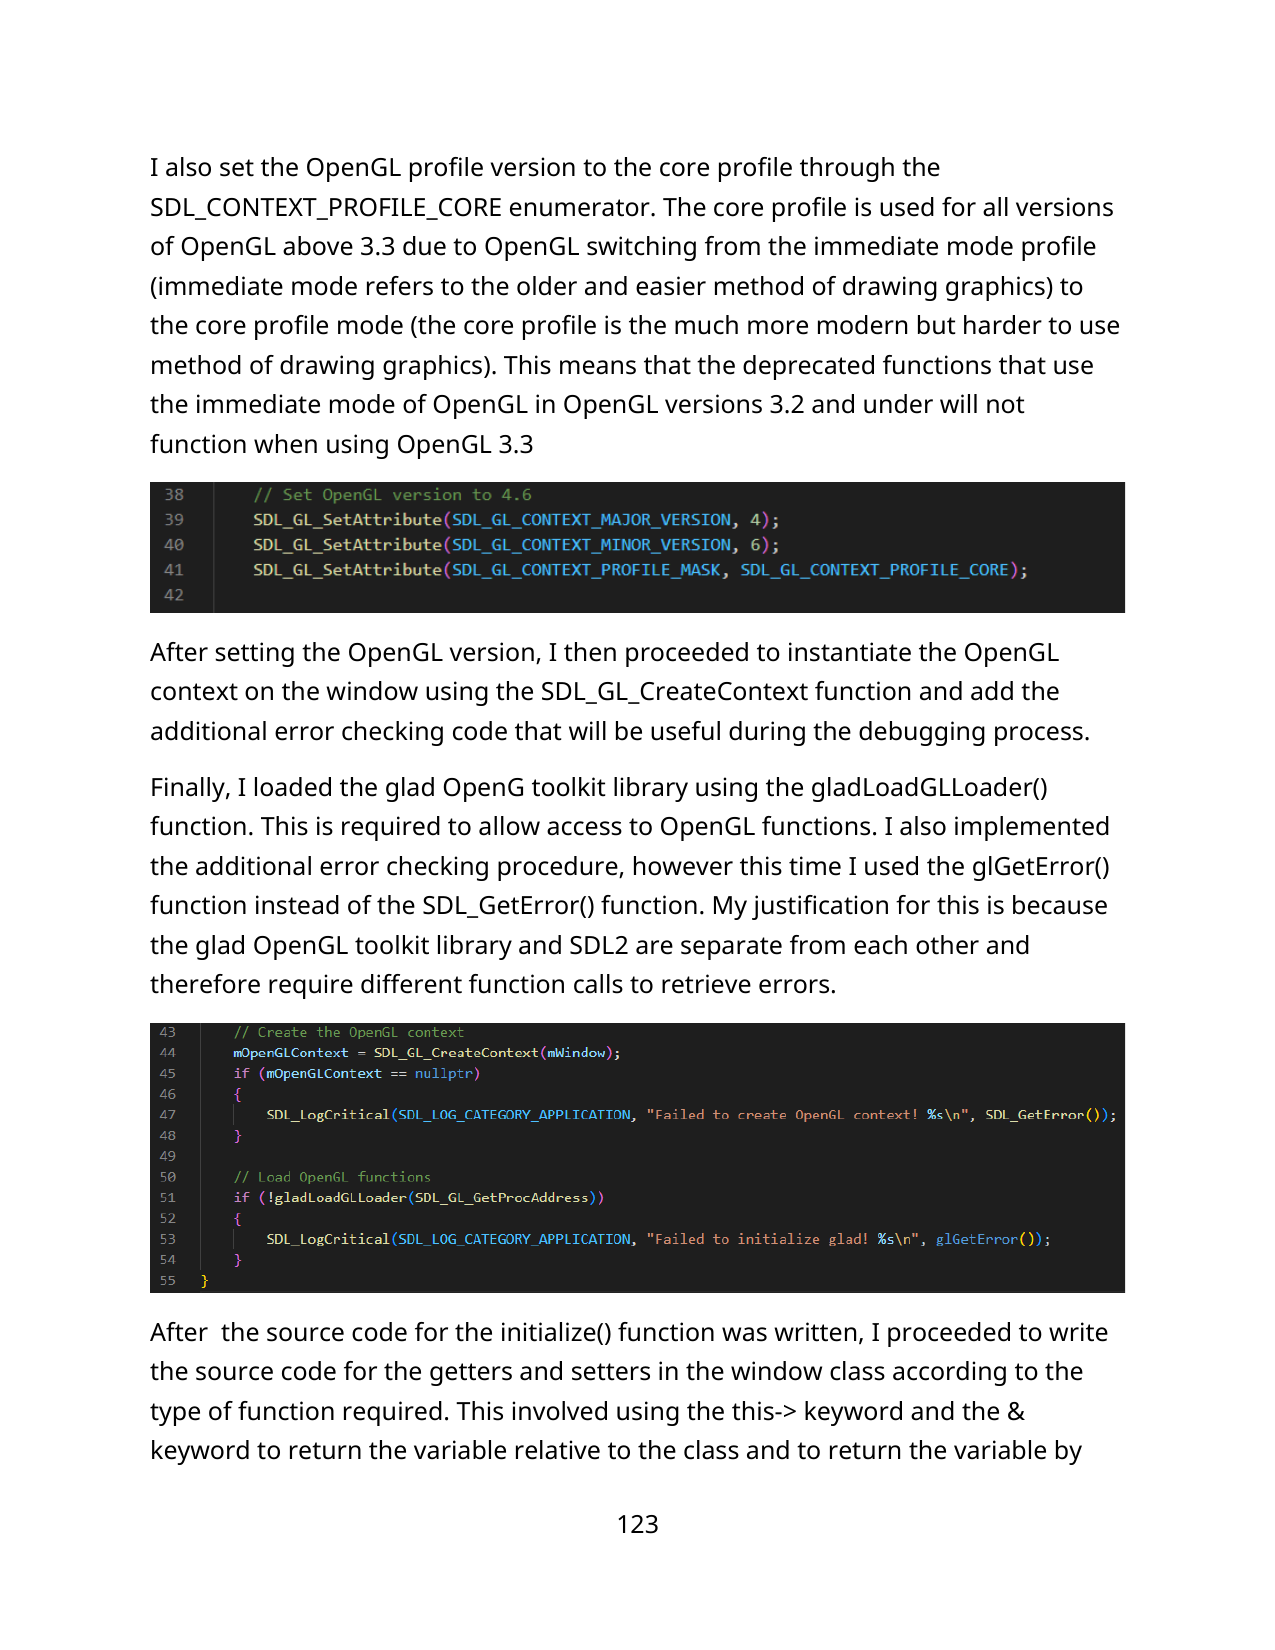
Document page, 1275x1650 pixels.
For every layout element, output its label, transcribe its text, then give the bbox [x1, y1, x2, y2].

text Finally, I loaded the glad OpenG toolkit library using the gladLoadGLLoader() function. This is required to allow access to OpenGL functions. I also implemented the additional error checking procedure, however this time I used the glGetError() function instead of the SDL_GetError() function. My justification for this is because the glad OpenGL toolkit library and SDL2 are separate from each other and therefore require different function calls to retrieve errors. [150, 769, 1125, 1001]
picture [150, 482, 1125, 613]
text I also set the OpenGL profile version to the core profile through the SDL_CONTEXT_PROFILE_CORE enumerator. The core profile is used for all versions of OpenGL above 3.3 due to OpenGL switching from the immediate mode profile (immediate mode refers to the older and easier method of drawing graphics) to the core profile mode (the core profile is the much more modern but harder to use method of drawing graphics). This means that the deprecated functions that use the immediate mode of OpenGL in OpenGL versions 3.2 and under will not function when using OpenGL 3.3 [150, 150, 1125, 460]
picture [150, 1023, 1125, 1293]
text After setting the OpenGL version, I then proceeded to instantiate the OpenGL context on the window using the SDL_GL_CreateContext function and add the additional error checking code that will be useful during the debugging process. [150, 634, 1125, 747]
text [150, 1314, 1125, 1467]
